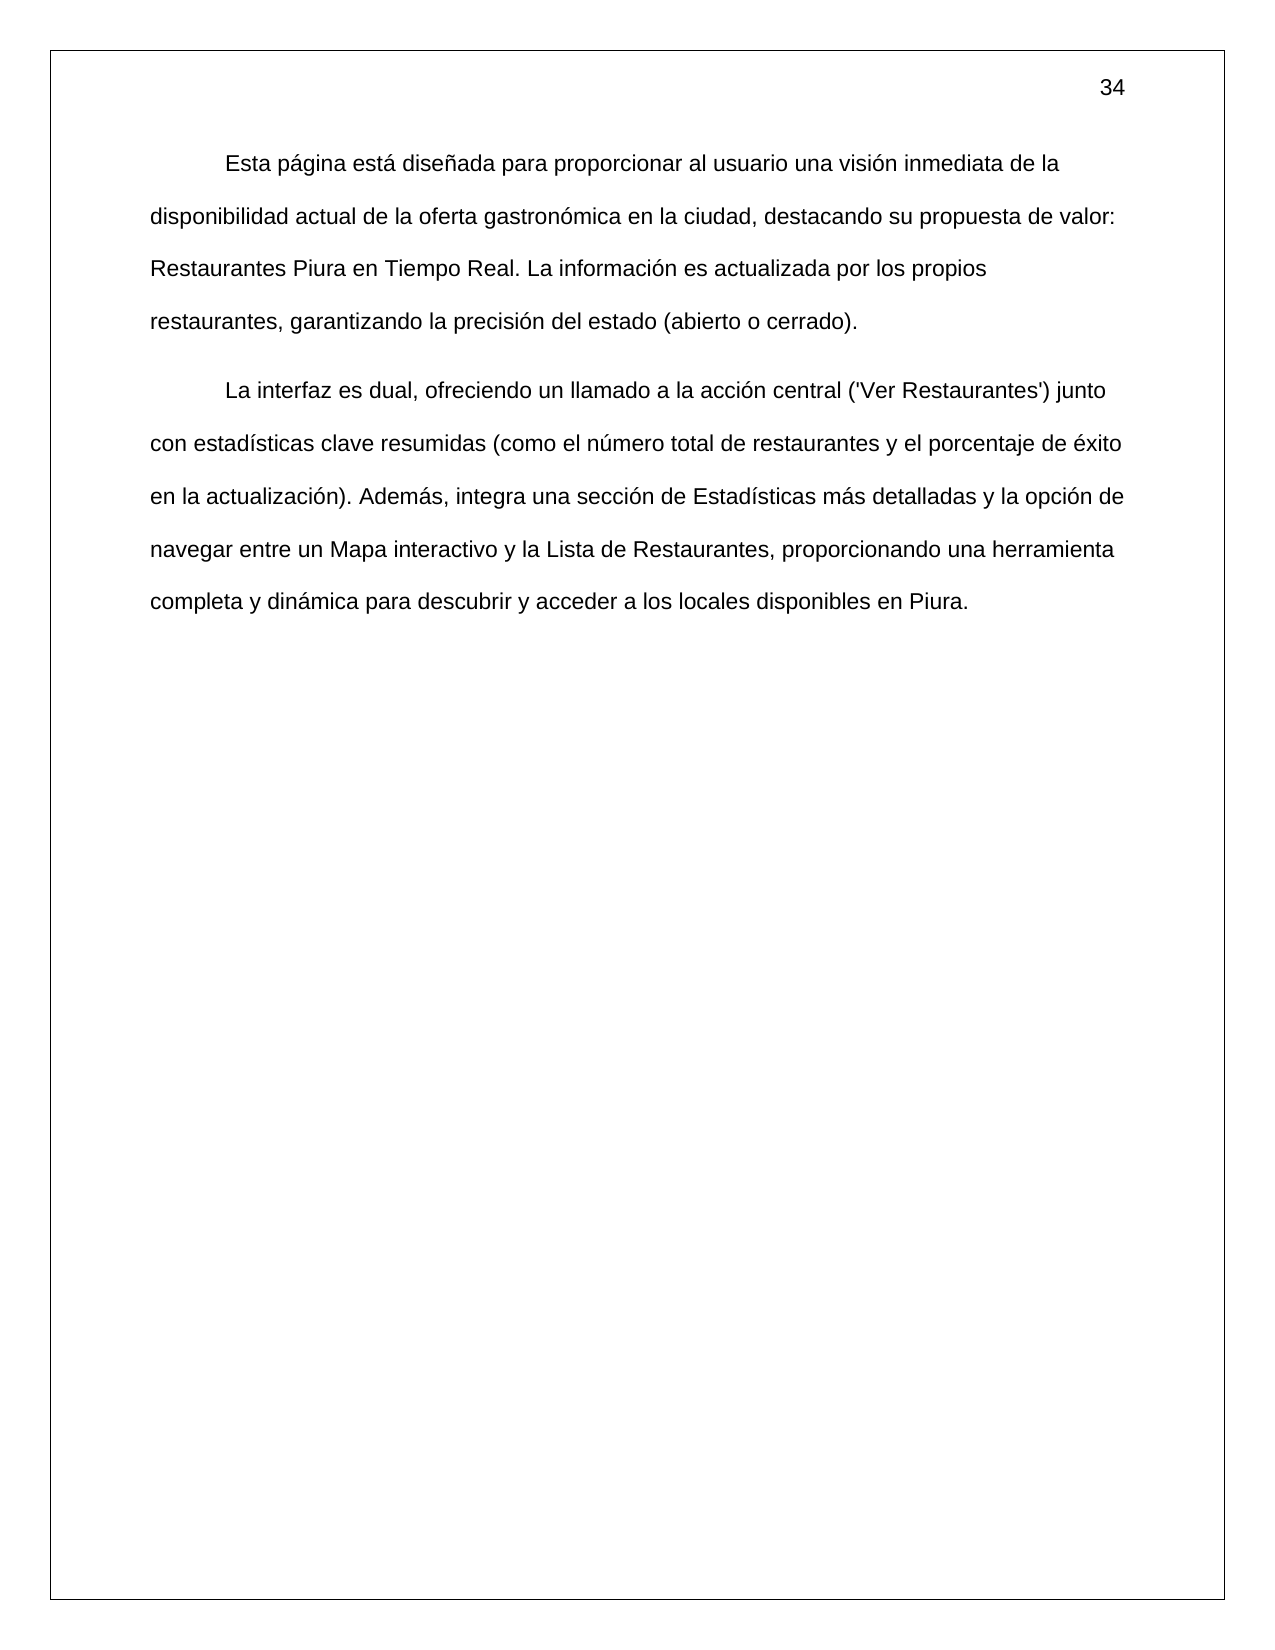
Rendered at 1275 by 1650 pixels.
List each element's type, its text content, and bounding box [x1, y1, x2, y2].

text La interfaz es dual, ofreciendo un llamado a la acción central ('Ver Restaurantes') junto con estadísticas clave resumidas (como el número total de restaurantes y el porcentaje de éxito en la actualización). Además, integra una sección de Estadísticas más detalladas y la opción de navegar entre un Mapa interactivo y la Lista de Restaurantes, proporcionando una herramienta completa y dinámica para descubrir y acceder a los locales disponibles en Piura. [150, 377, 1125, 615]
text Esta página está diseñada para proporcionar al usuario una visión inmediata de la disponibilidad actual de la oferta gastronómica en la ciudad, destacando su propuesta de valor: Restaurantes Piura en Tiempo Real. La información es actualizada por los propios restaurantes, garantizando la precisión del estado (abierto o cerrado). [150, 150, 1125, 334]
